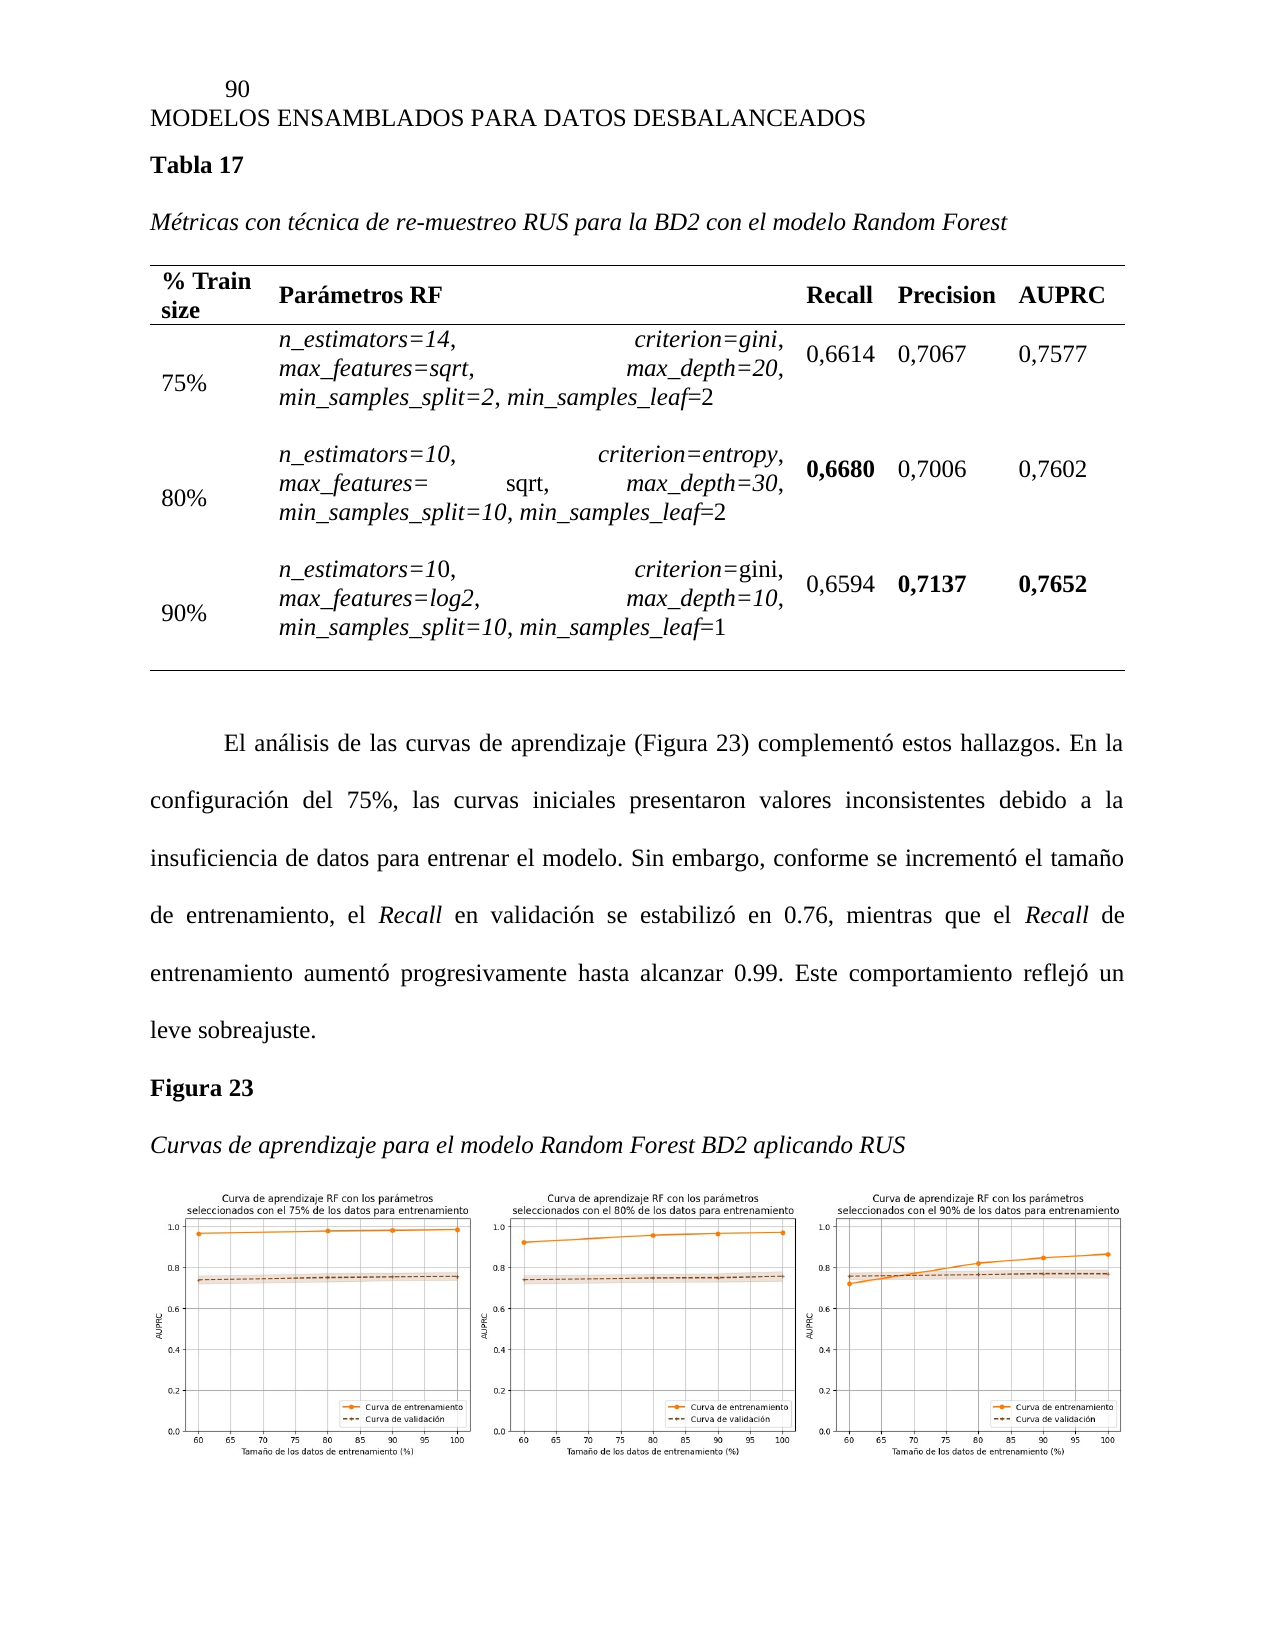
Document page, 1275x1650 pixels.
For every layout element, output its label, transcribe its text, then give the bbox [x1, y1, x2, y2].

table_cell 0,7602 [1007, 440, 1125, 554]
table_cell 0,7137 [886, 555, 1007, 669]
text Tabla 17 Métricas con técnica de re-muestreo RUS para la BD2 con el modelo Random Forest [150, 150, 1125, 236]
table_cell 0,6594 [795, 555, 886, 669]
text El análisis de las curvas de aprendizaje (Figura 23) complementó estos hallazgos. En la configuración del 75%, las curvas iniciales presentaron valores inconsistentes debido a la insuficiencia de datos para entrenar el modelo. Sin embargo, conforme se incrementó el tamaño de entrenamiento, el Recall en validación se estabilizó en 0.76, mientras que el Recall de entrenamiento aumentó progresivamente hasta alcanzar 0.99. Este comportamiento reflejó un leve sobreajuste. [150, 728, 1125, 1044]
table_cell 0,6680 [795, 440, 886, 554]
table_header AUPRC [1007, 266, 1125, 323]
picture [150, 1188, 1126, 1461]
text Figura 23 Curvas de aprendizaje para el modelo Random Forest BD2 aplicando RUS [150, 1073, 1125, 1159]
table_header % Train size [150, 266, 267, 323]
table_cell 0,7006 [886, 440, 1007, 554]
table_cell 0,7577 [1007, 325, 1125, 439]
table_header Recall [795, 266, 886, 323]
table_cell 75% [150, 325, 267, 439]
table_cell n_estimators=10, criterion=gini, max_features=log2, max_depth=10, min_samples_split=10, min_samples_leaf=1 [268, 555, 795, 669]
table_cell 0,6614 [795, 325, 886, 439]
table_cell 90% [150, 555, 267, 669]
table_cell n_estimators=14, criterion=gini, max_features=sqrt, max_depth=20, min_samples_split=2, min_samples_leaf=2 [268, 325, 795, 439]
table_cell n_estimators=10, criterion=entropy, max_features= sqrt, max_depth=30, min_samples_split=10, min_samples_leaf=2 [268, 440, 795, 554]
table_cell 0,7652 [1007, 555, 1125, 669]
table_cell 80% [150, 440, 267, 554]
table_header Precision [886, 266, 1007, 323]
table_header Parámetros RF [268, 266, 795, 323]
table_cell 0,7067 [886, 325, 1007, 439]
